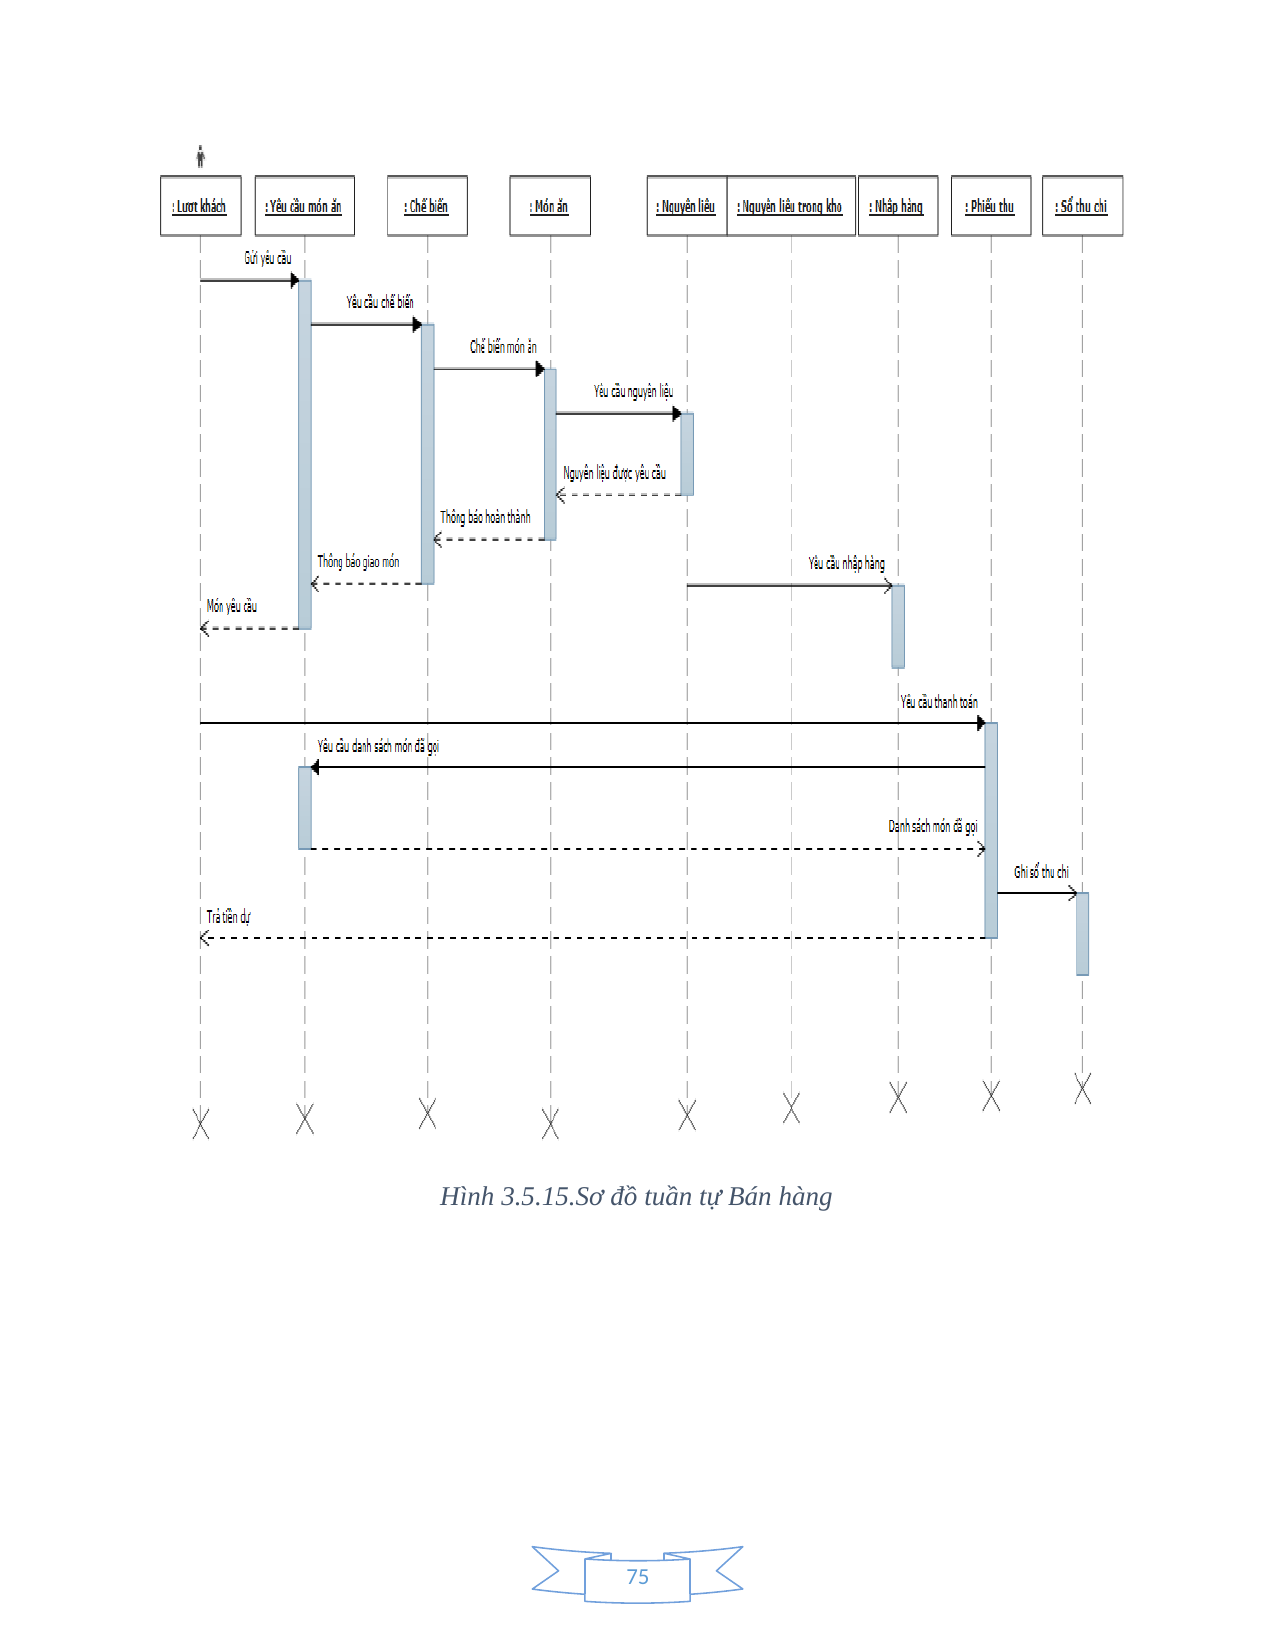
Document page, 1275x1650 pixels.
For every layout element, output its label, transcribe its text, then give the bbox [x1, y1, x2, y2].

picture [150, 140, 1124, 1161]
